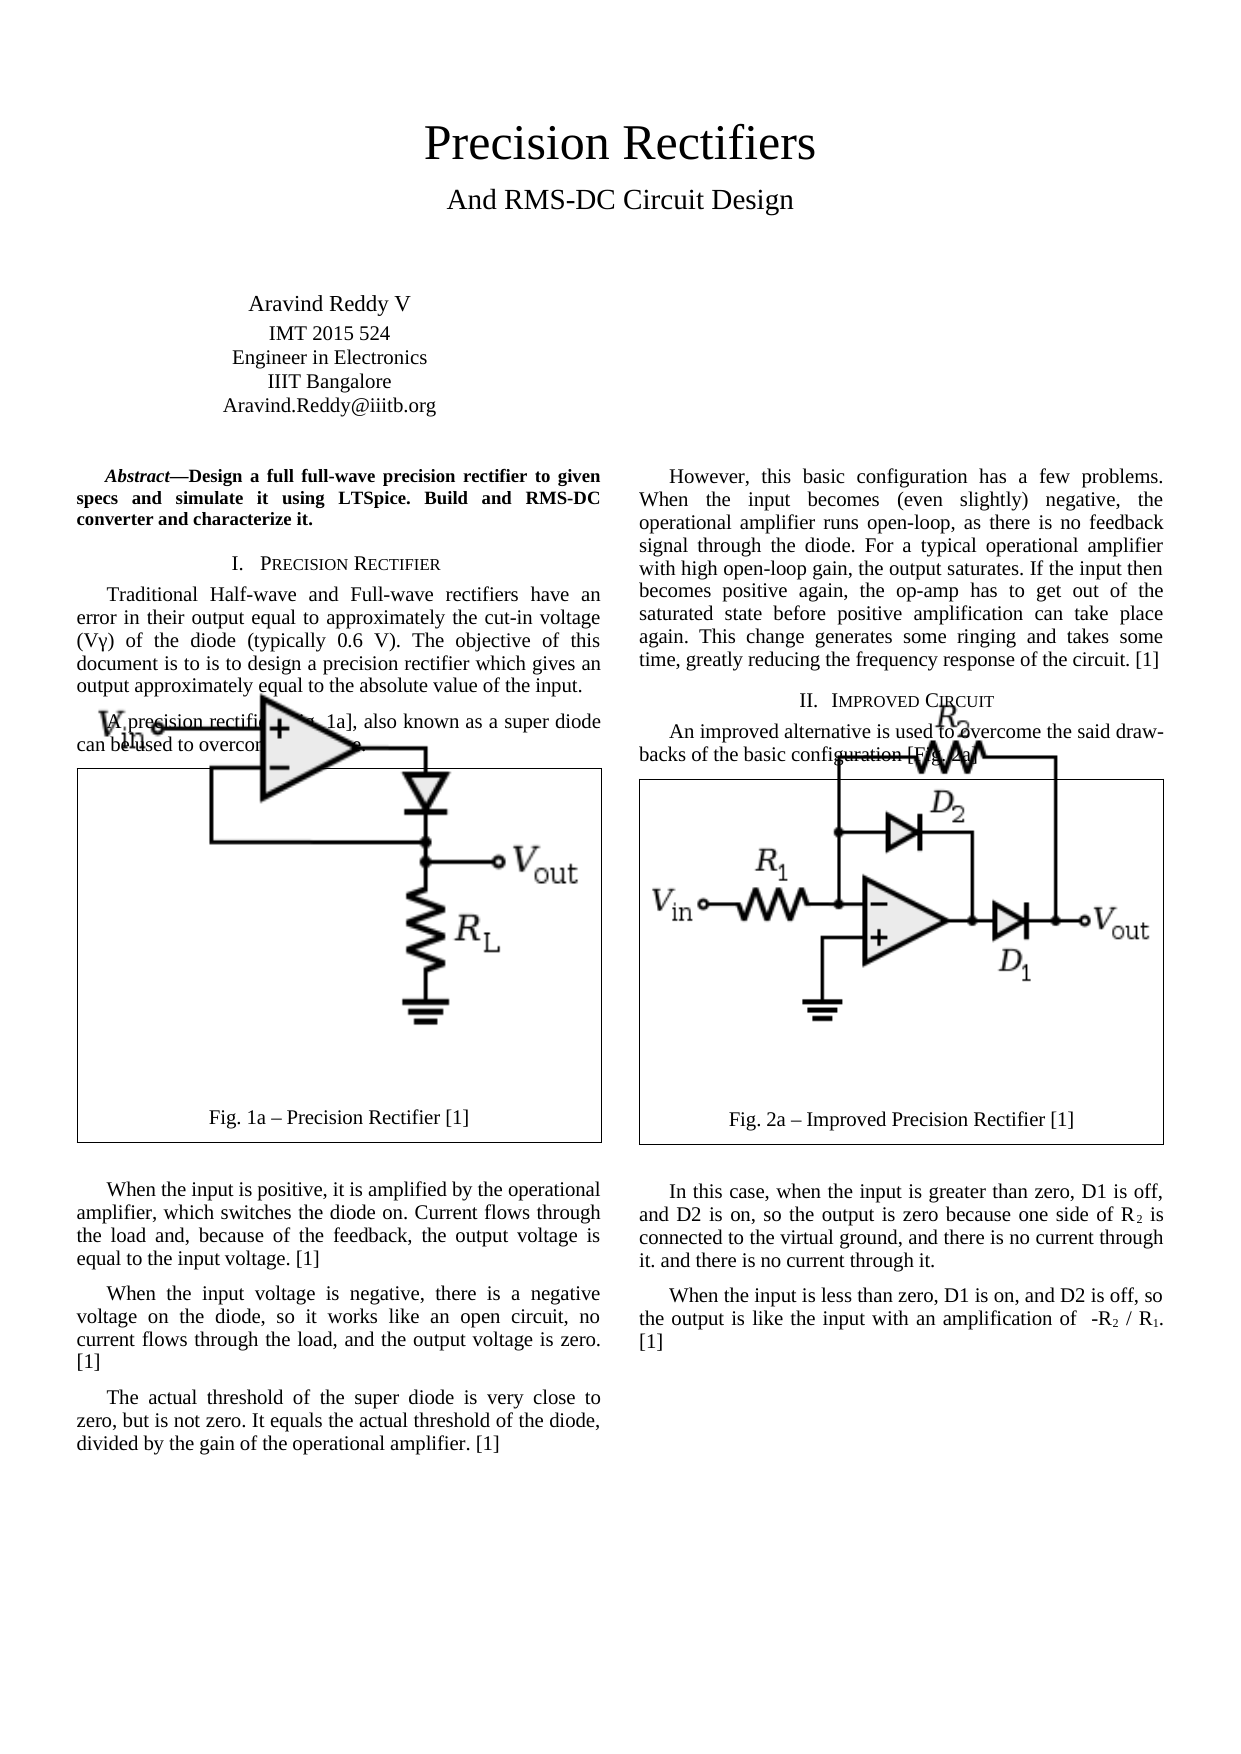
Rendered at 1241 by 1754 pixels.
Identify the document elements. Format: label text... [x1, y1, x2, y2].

text When the input is less than zero, D1 is on, and D2 is off, so the output is like the input with an amplification of -R2 / R1. [1] [639, 1284, 1164, 1353]
text IIIT Bangalore [76, 369, 582, 393]
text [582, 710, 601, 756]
picture [651, 699, 1151, 1033]
table_header Fig. 1a – Precision Rectifier [1] [78, 769, 601, 1142]
text Engineer in Electronics [76, 345, 582, 369]
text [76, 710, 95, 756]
text IMT 2015 524 [76, 321, 582, 345]
text Aravind.Reddy@iiitb.org [76, 393, 582, 417]
text Traditional Half-wave and Full-wave rectifiers have an error in their output equal to approximately the cut-in voltage (Vγ) of the diode (typically 0.6 V). The objective of this document is to is to design a precision rectifier which gives an output approximately equal to the absolute value of the input. [76, 583, 601, 697]
text In this case, when the input is greater than zero, D1 is off, and D2 is on, so the output is zero because one side of R2 is connected to the virtual ground, and there is no current through it. and there is no current through it. [639, 1180, 1164, 1272]
subtitle Improved Circuit [639, 688, 1164, 712]
subtitle And RMS-DC Circuit Design [76, 182, 1164, 216]
text However, this basic configuration has a few problems. When the input becomes (even slightly) negative, the operational amplifier runs open-loop, as there is no feedback signal through the diode. For a typical operational amplifier with high open-loop gain, the output saturates. If the input then becomes positive again, the op-amp has to get out of the saturated state before positive amplification can take place again. This change generates some ringing and takes some time, greatly reducing the frequency response of the circuit. [1] [639, 465, 1164, 671]
text Aravind Reddy V [76, 290, 582, 316]
title Precision Rectifiers [76, 112, 1164, 170]
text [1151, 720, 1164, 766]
text When the input voltage is negative, there is a negative voltage on the diode, so it works like an open circuit, no current flows through the load, and the output voltage is zero. [1] [76, 1282, 601, 1373]
text Abstract—Design a full full-wave precision rectifier to given specs and simulate it using LTSpice. Build and RMS-DC converter and characterize it. [76, 465, 601, 530]
picture [95, 686, 582, 1029]
table_header Fig. 2a – Improved Precision Rectifier [1] [640, 780, 1163, 1144]
text The actual threshold of the super diode is very close to zero, but is not zero. It equals the actual threshold of the diode, divided by the gain of the operational amplifier. [1] [76, 1386, 601, 1455]
text When the input is positive, it is amplified by the operational amplifier, which switches the diode on. Current flows through the load and, because of the feedback, the output voltage is equal to the input voltage. [1] [76, 1178, 601, 1269]
subtitle Precision Rectifier [76, 551, 601, 574]
